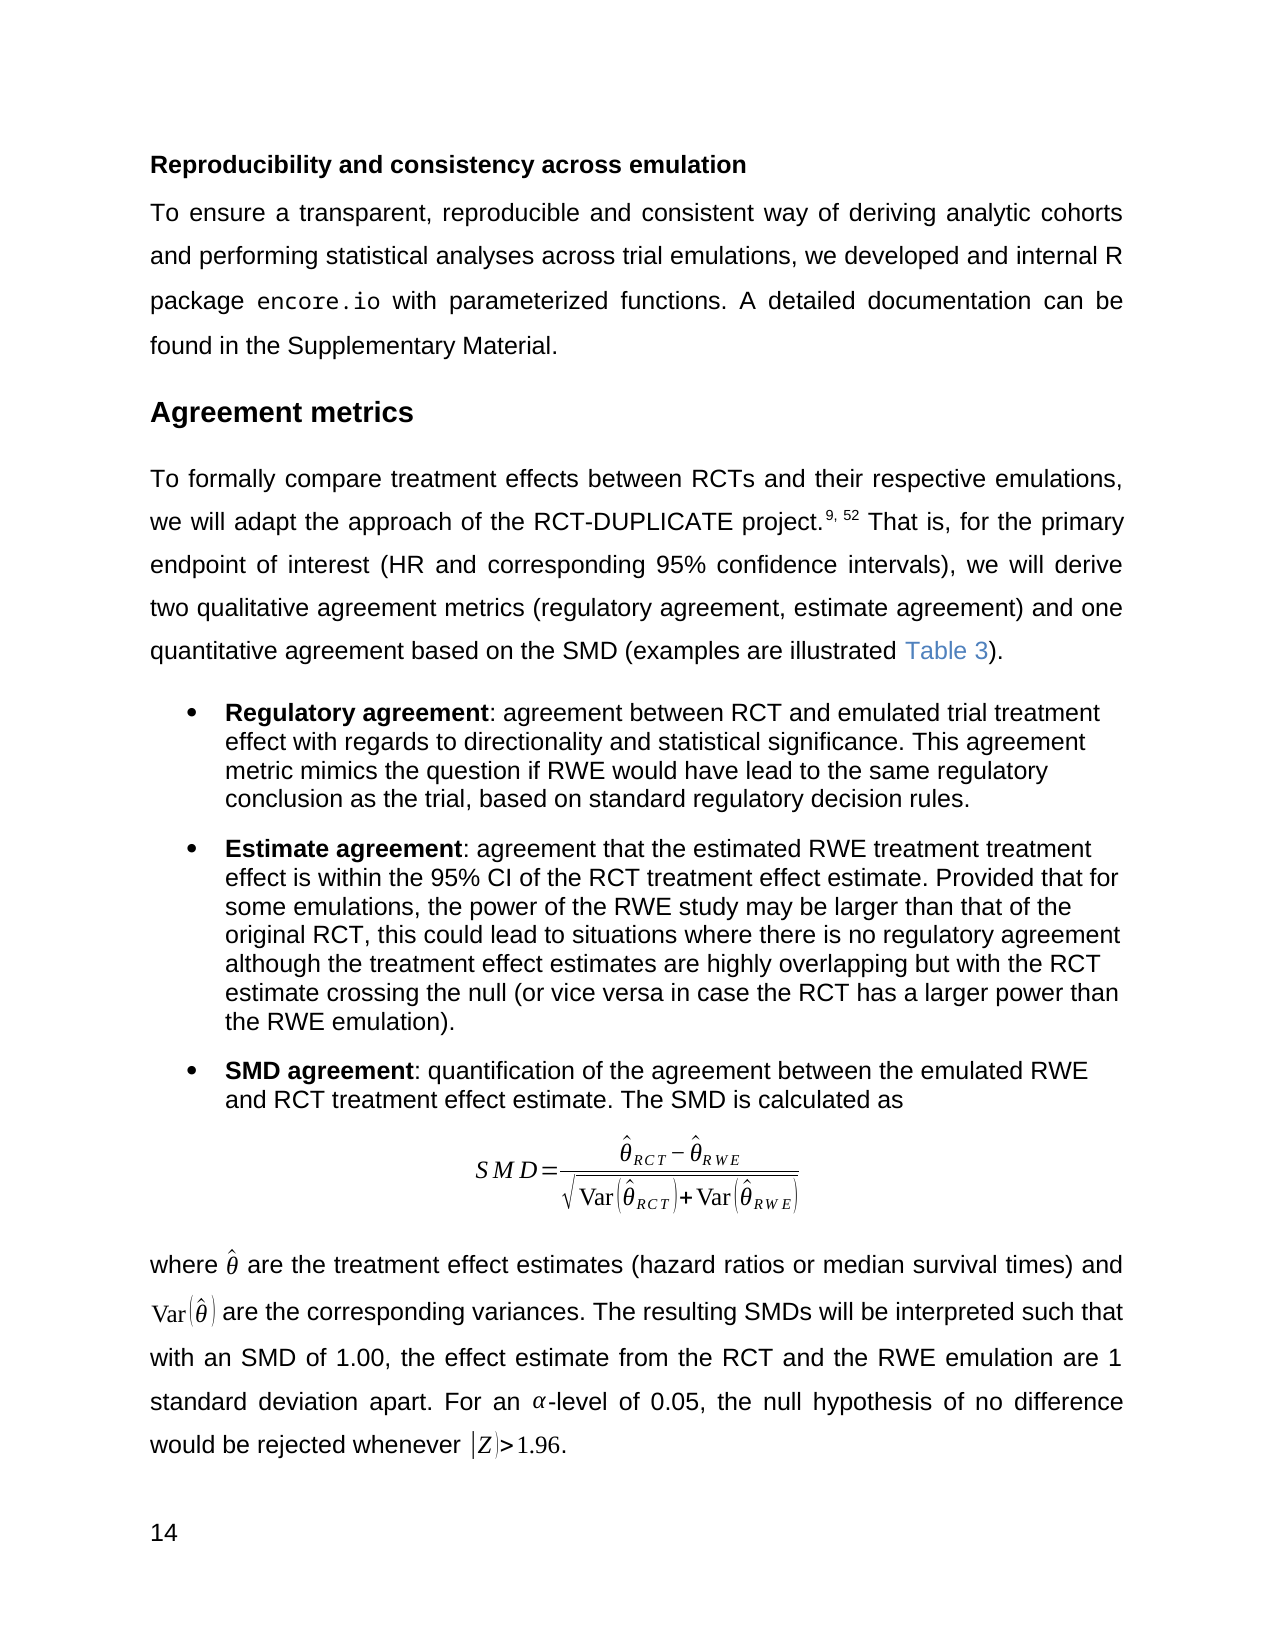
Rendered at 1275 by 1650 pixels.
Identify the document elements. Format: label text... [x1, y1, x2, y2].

text where are the treatment effect estimates (hazard ratios or median survival times) and are the corresponding variances. The resulting SMDs will be interpreted such that with an SMD of 1.00, the effect estimate from the RCT and the RWE emulation are 1 standard deviation apart. For an -level of 0.05, the null hypothesis of no difference would be rejected whenever . [150, 1248, 1125, 1460]
text To ensure a transparent, reproducible and consistent way of deriving analytic cohorts and performing statistical analyses across trial emulations, we developed and internal R package encore.io with parameterized functions. A detailed documentation can be found in the Supplementary Material. [150, 197, 1125, 359]
text To formally compare treatment effects between RCTs and their respective emulations, we will adapt the approach of the RCT-DUPLICATE project.9, 52 That is, for the primary endpoint of interest (HR and corresponding 95% confidence intervals), we will derive two qualitative agreement metrics (regulatory agreement, estimate agreement) and one quantitative agreement based on the SMD (examples are illustrated Table 3). [150, 464, 1125, 665]
subtitle Reproducibility and consistency across emulation [150, 150, 1125, 179]
list Regulatory agreement: agreement between RCT and emulated trial treatment effect with regards to directionality and statistical significance. This agreement metric mimics the question if RWE would have lead to the same regulatory conclusion as the trial, based on standard regulatory decision rules. [187, 698, 1125, 813]
list SMD agreement: quantification of the agreement between the emulated RWE and RCT treatment effect estimate. The SMD is calculated as [187, 1056, 1125, 1114]
subtitle Agreement metrics [150, 394, 1125, 428]
list Estimate agreement: agreement that the estimated RWE treatment treatment effect is within the 95% CI of the RCT treatment effect estimate. Provided that for some emulations, the power of the RWE study may be larger than that of the original RCT, this could lead to situations where there is no regulatory agreement although the treatment effect estimates are highly overlapping but with the RCT estimate crossing the null (or vice versa in case the RCT has a larger power than the RWE emulation). [187, 834, 1125, 1035]
